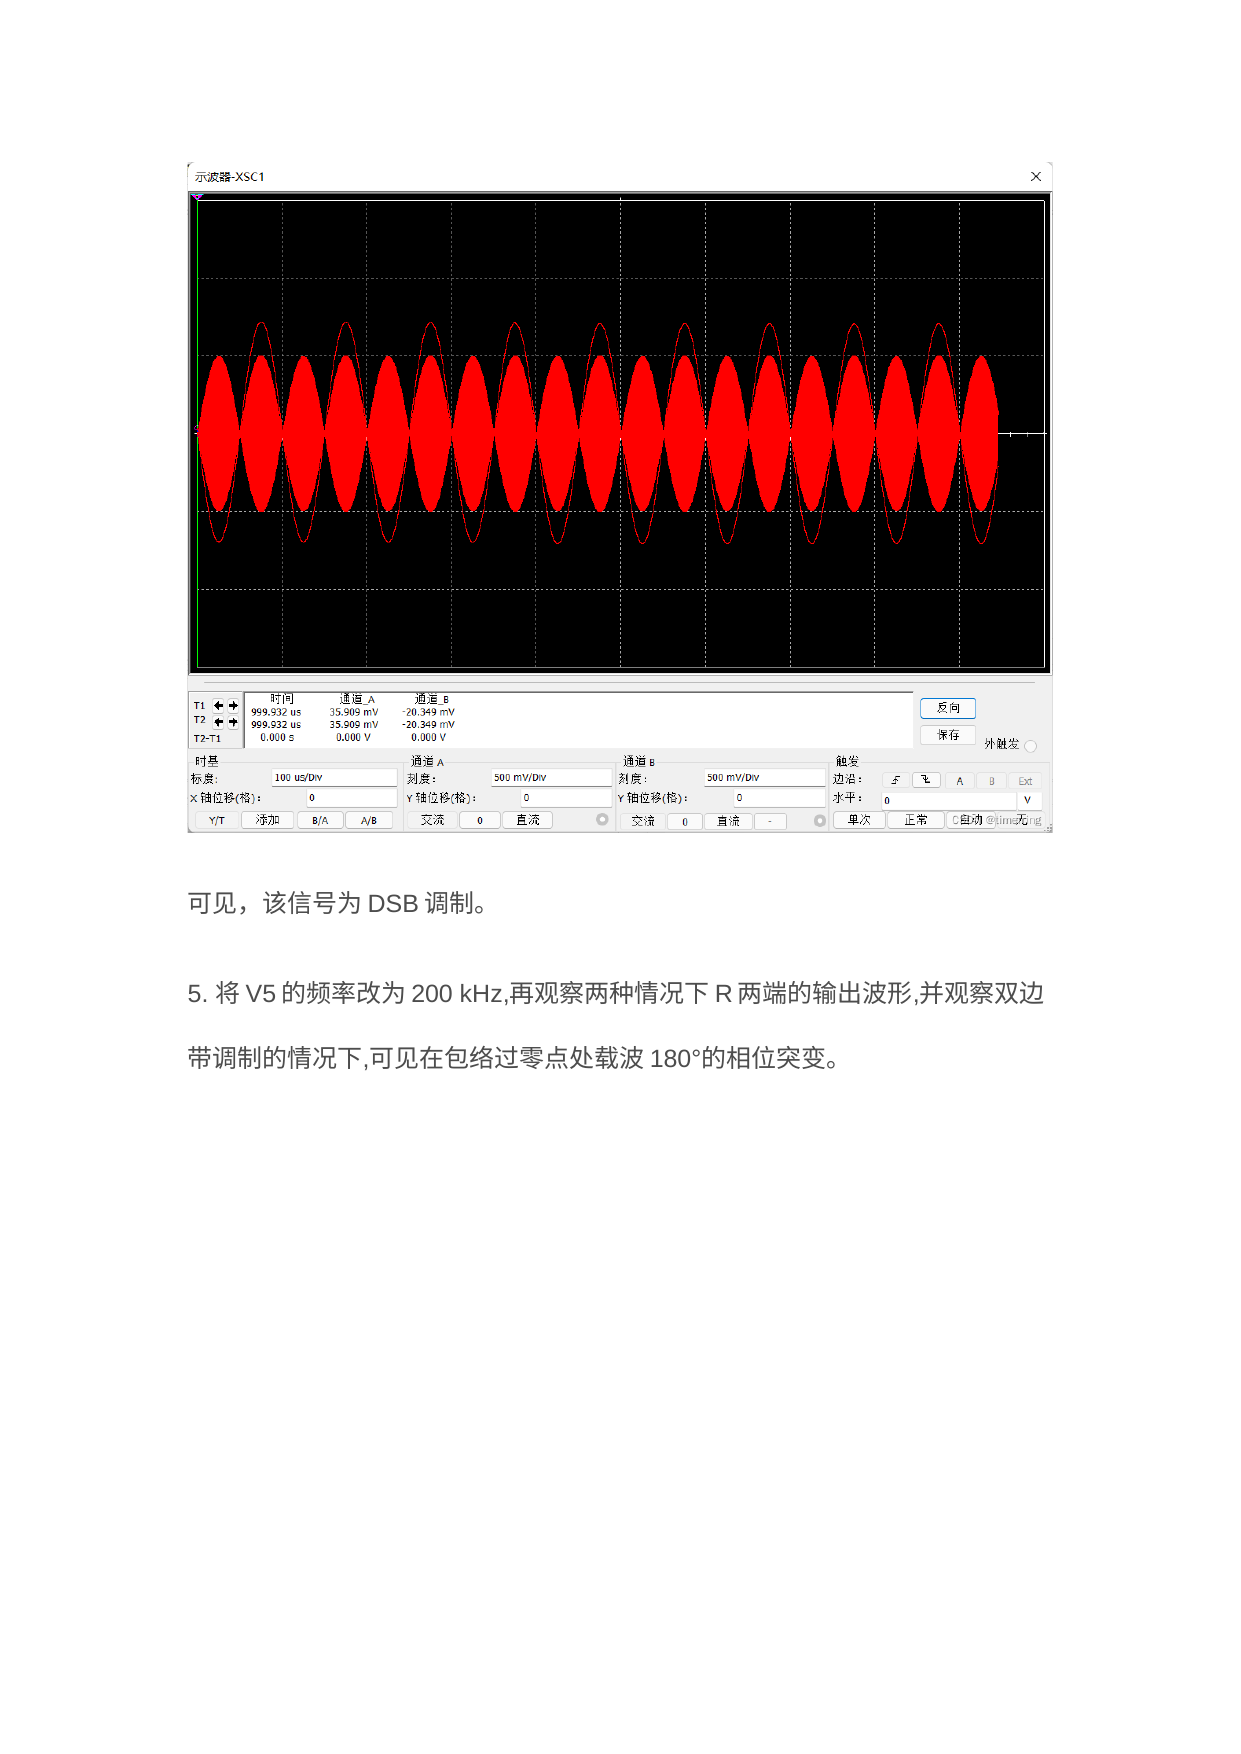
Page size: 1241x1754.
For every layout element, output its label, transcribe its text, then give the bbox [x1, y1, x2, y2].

text 5. 将V5的频率改为200 kHz,再观察两种情况下R两端的输出波形,并观察双边带调制的情况下,可见在包络过零点处载波180°的相位突变。 [187, 959, 1053, 1089]
picture [187, 162, 1053, 833]
text 可见，该信号为DSB调制。 [187, 869, 1053, 934]
